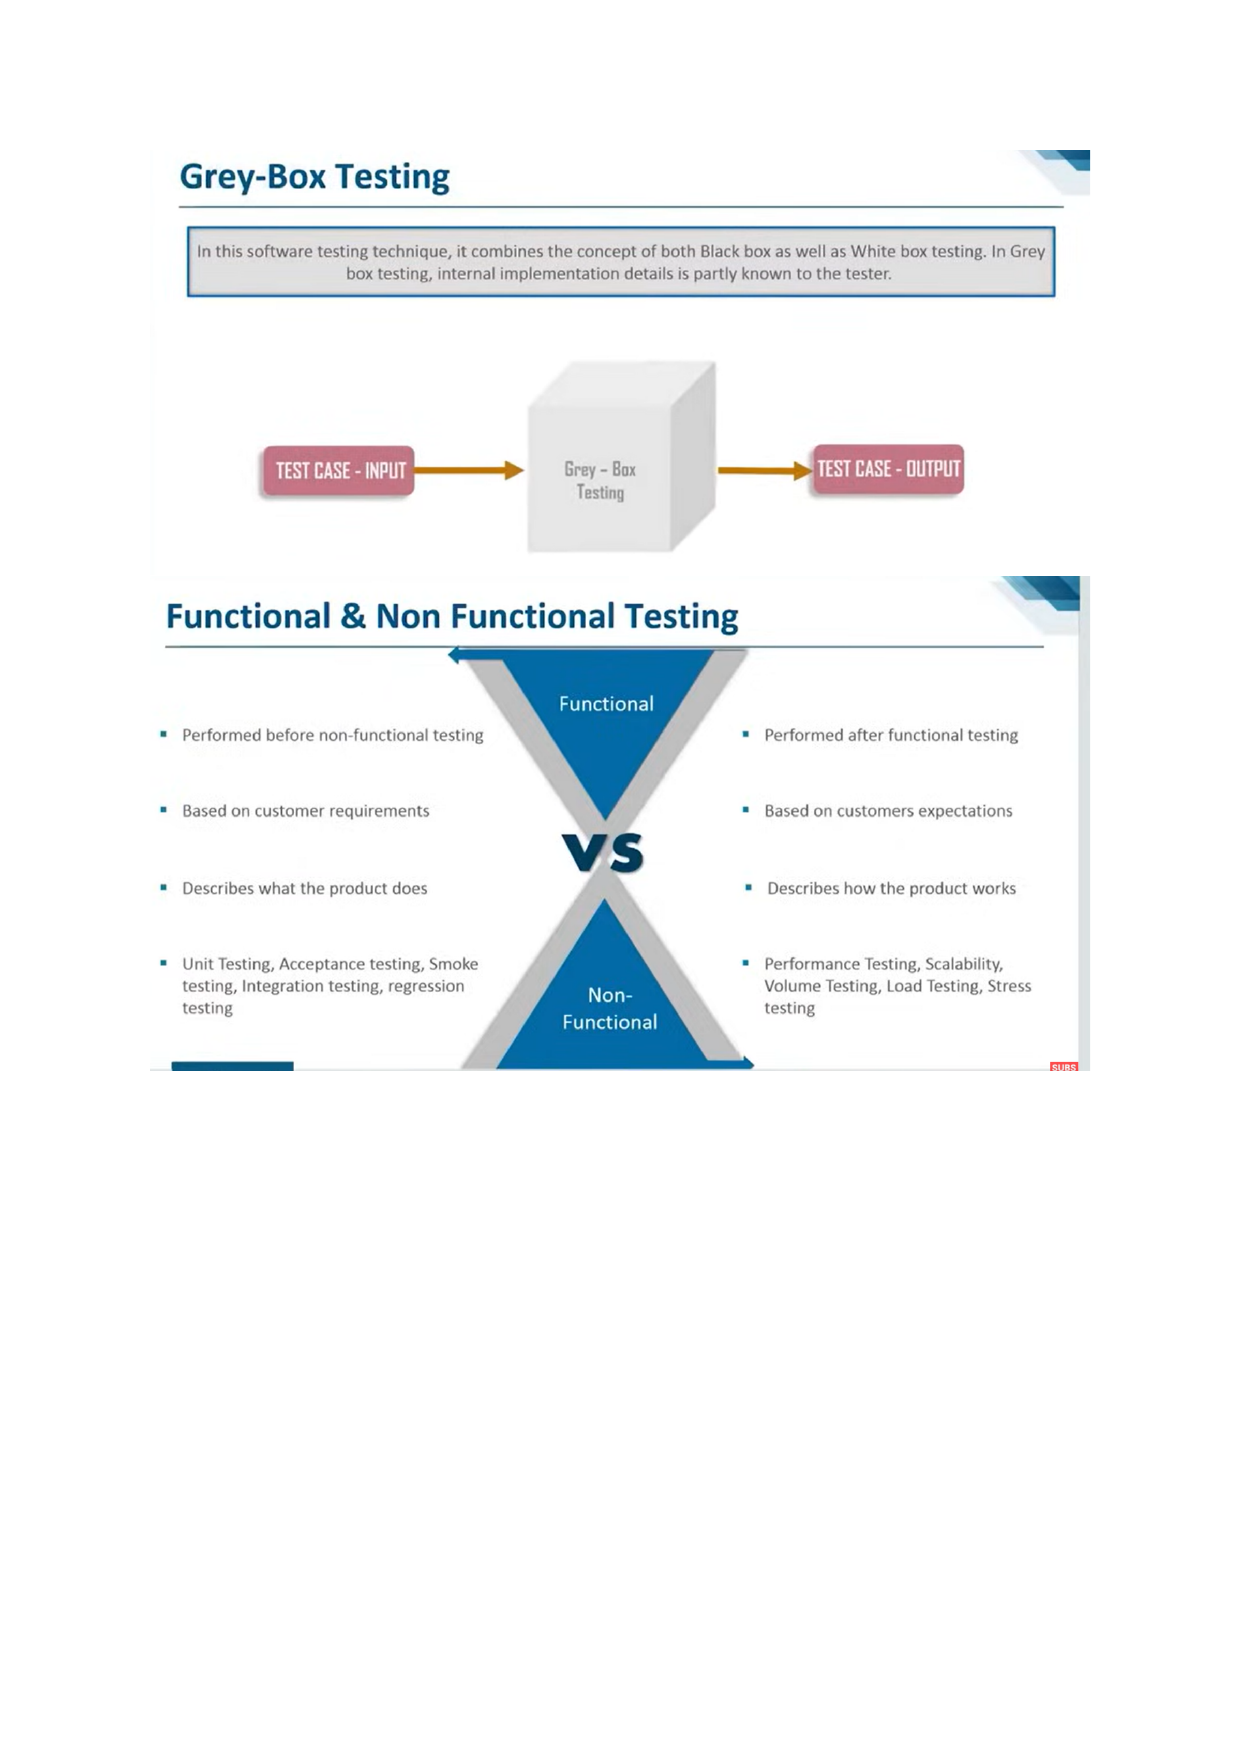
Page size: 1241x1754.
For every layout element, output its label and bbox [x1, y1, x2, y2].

picture [150, 576, 1091, 1071]
picture [150, 150, 1091, 575]
